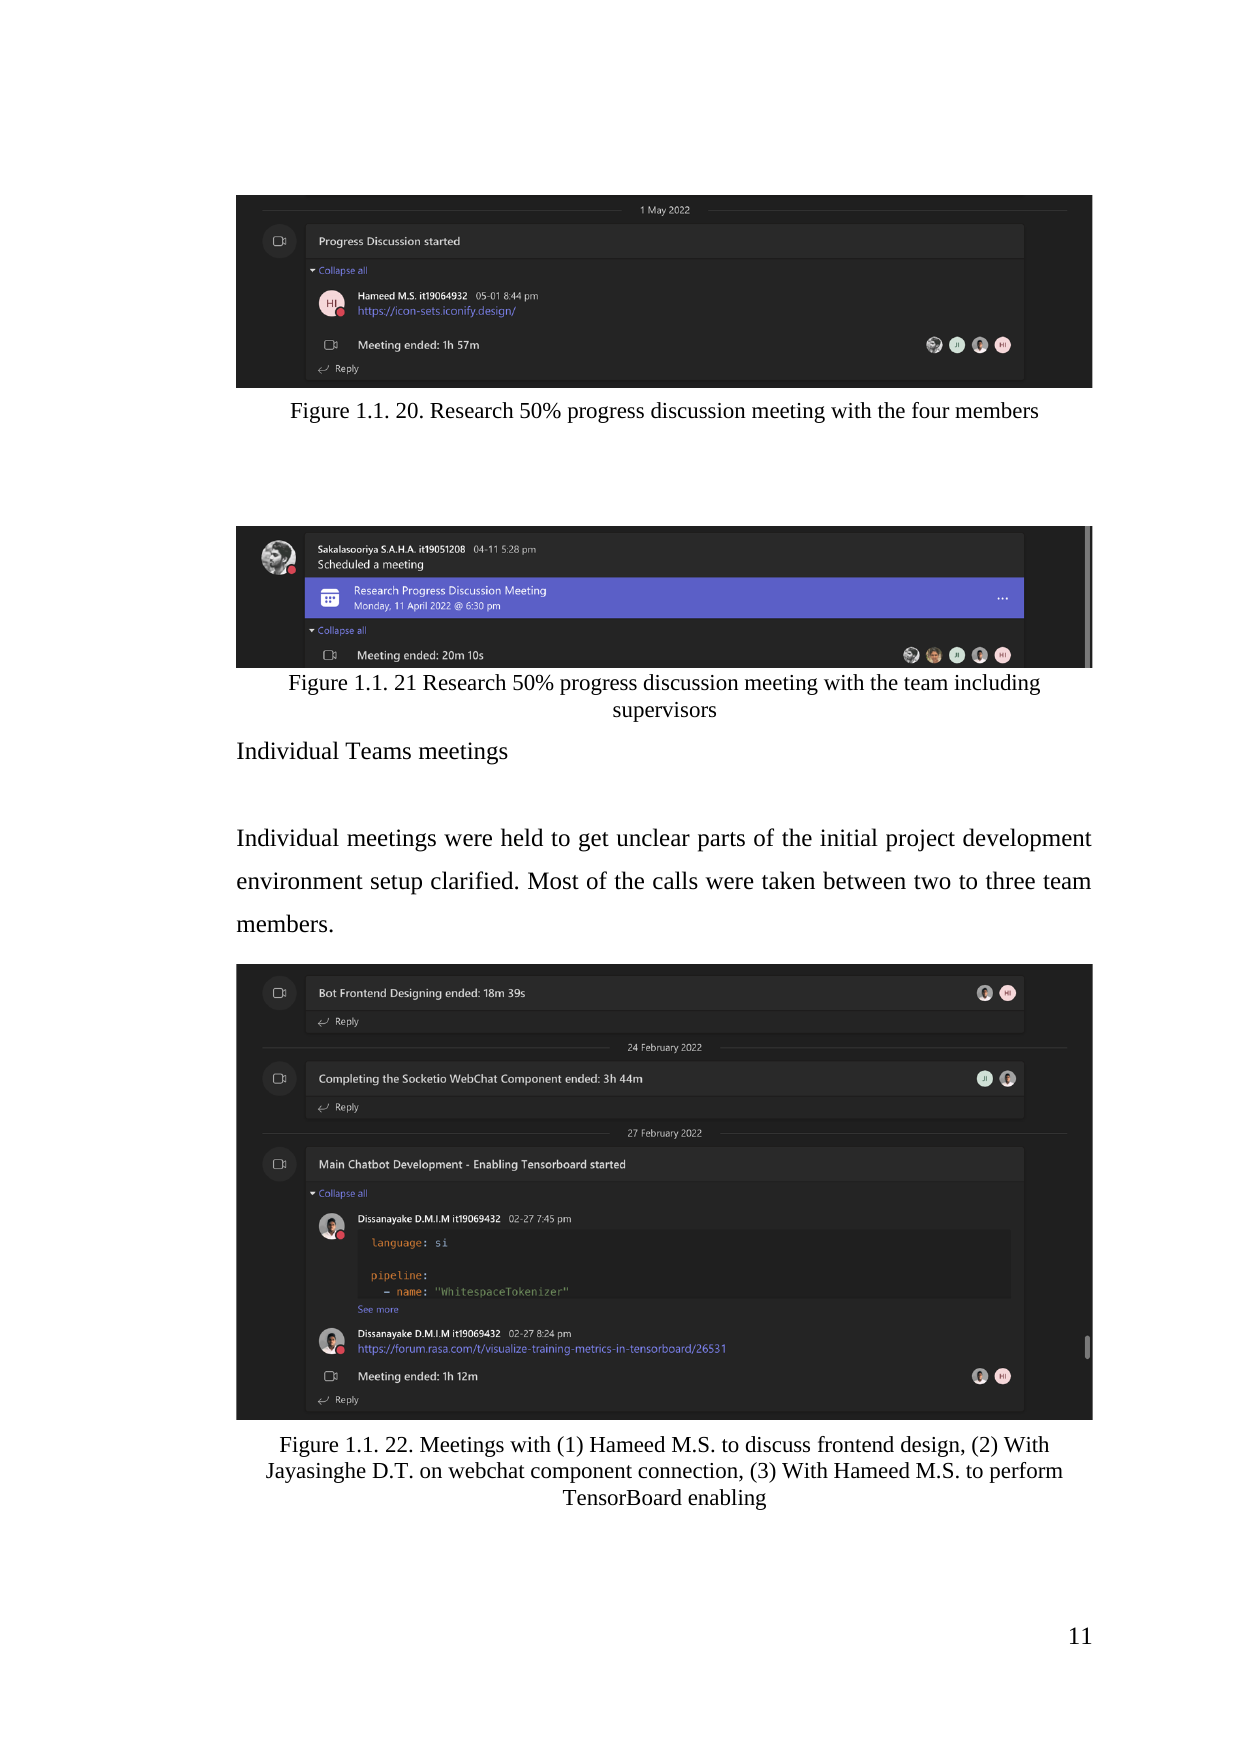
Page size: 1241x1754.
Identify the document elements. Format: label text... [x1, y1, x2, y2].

picture [236, 195, 1093, 388]
text Individual meetings were held to get unclear parts of the initial project development environment setup clarified. Most of the calls were taken between two to three team members. [236, 823, 1092, 938]
text Individual Teams meetings [236, 722, 1092, 765]
picture [236, 964, 1093, 1420]
picture [236, 526, 1093, 668]
